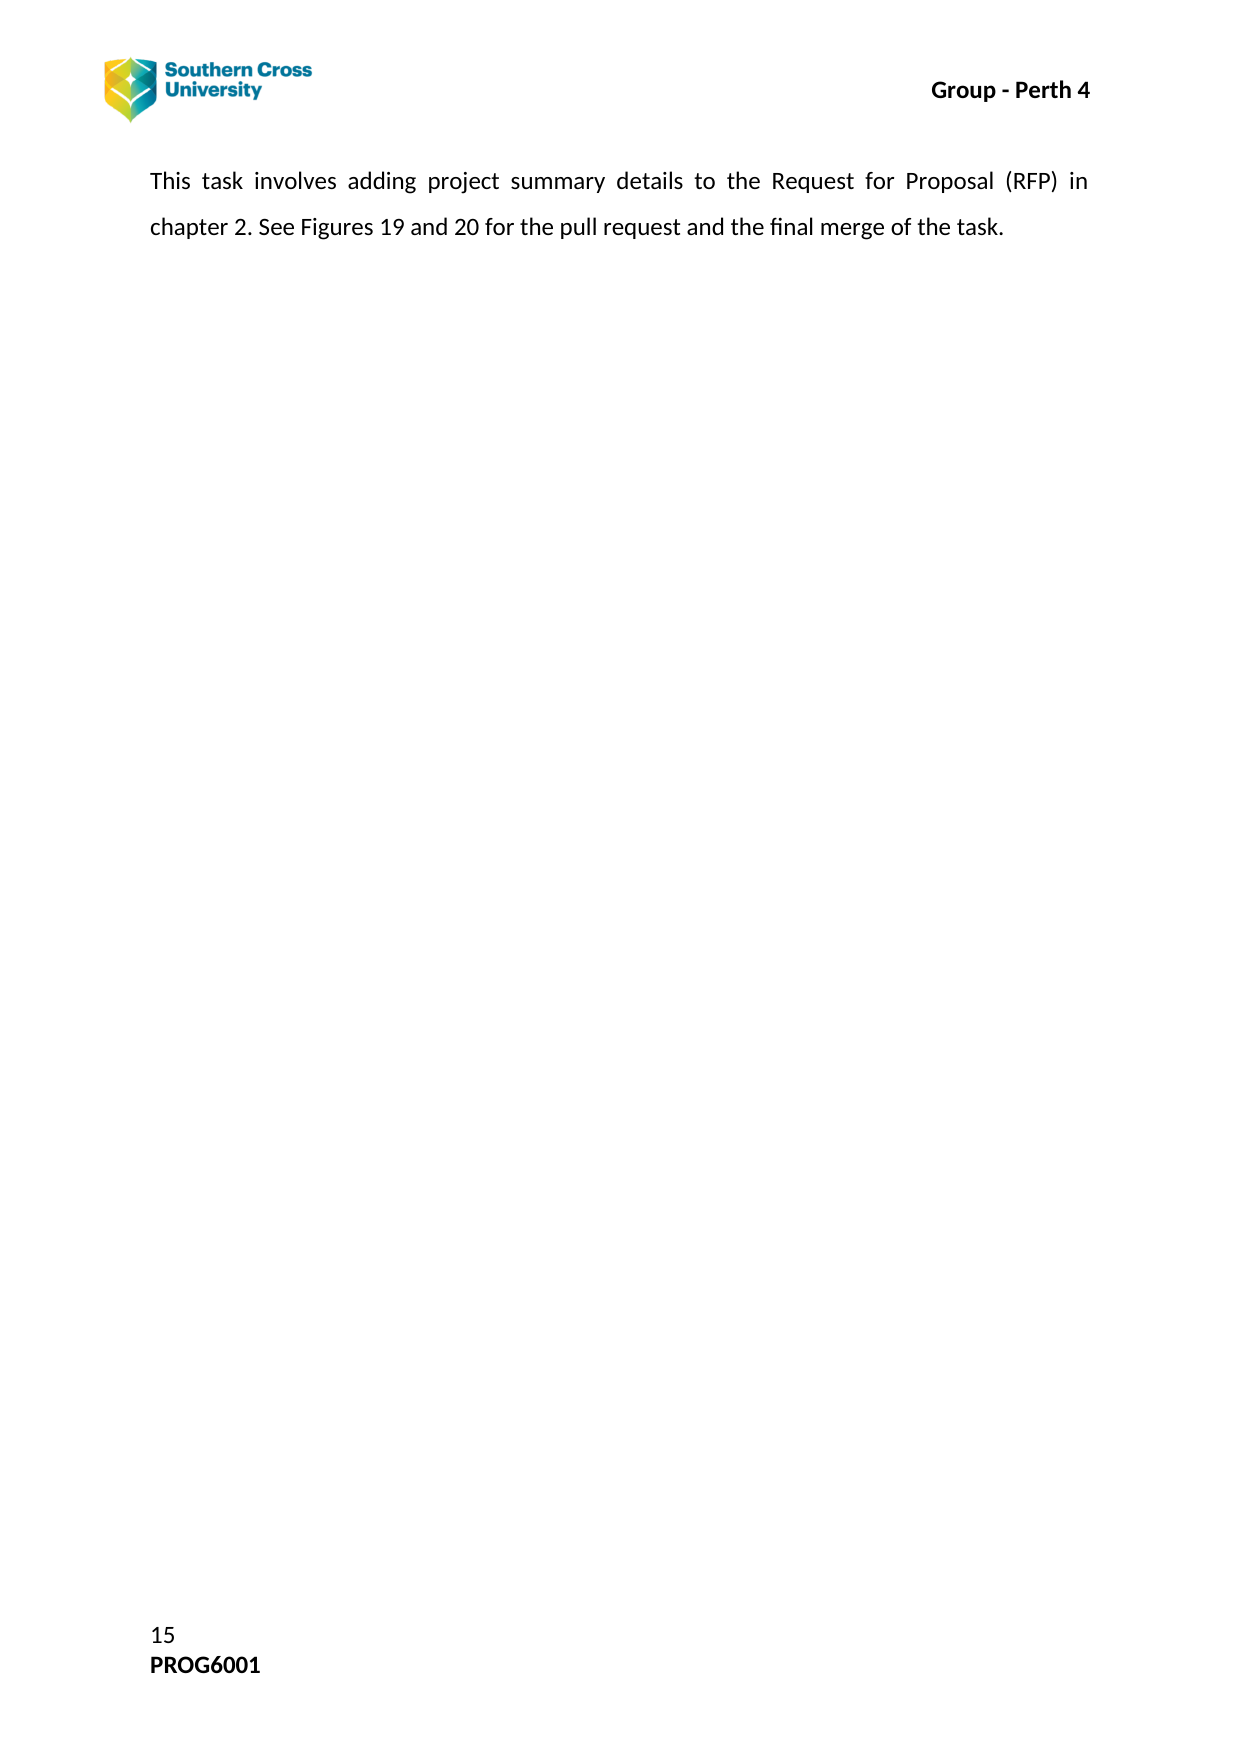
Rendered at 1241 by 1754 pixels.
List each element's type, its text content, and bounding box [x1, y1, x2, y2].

text This task involves adding project summary details to the Request for Proposal (RFP) in chapter 2. See Figures 19 and 20 for the pull request and the final merge of the task. [150, 165, 1090, 242]
picture [98, 54, 326, 129]
